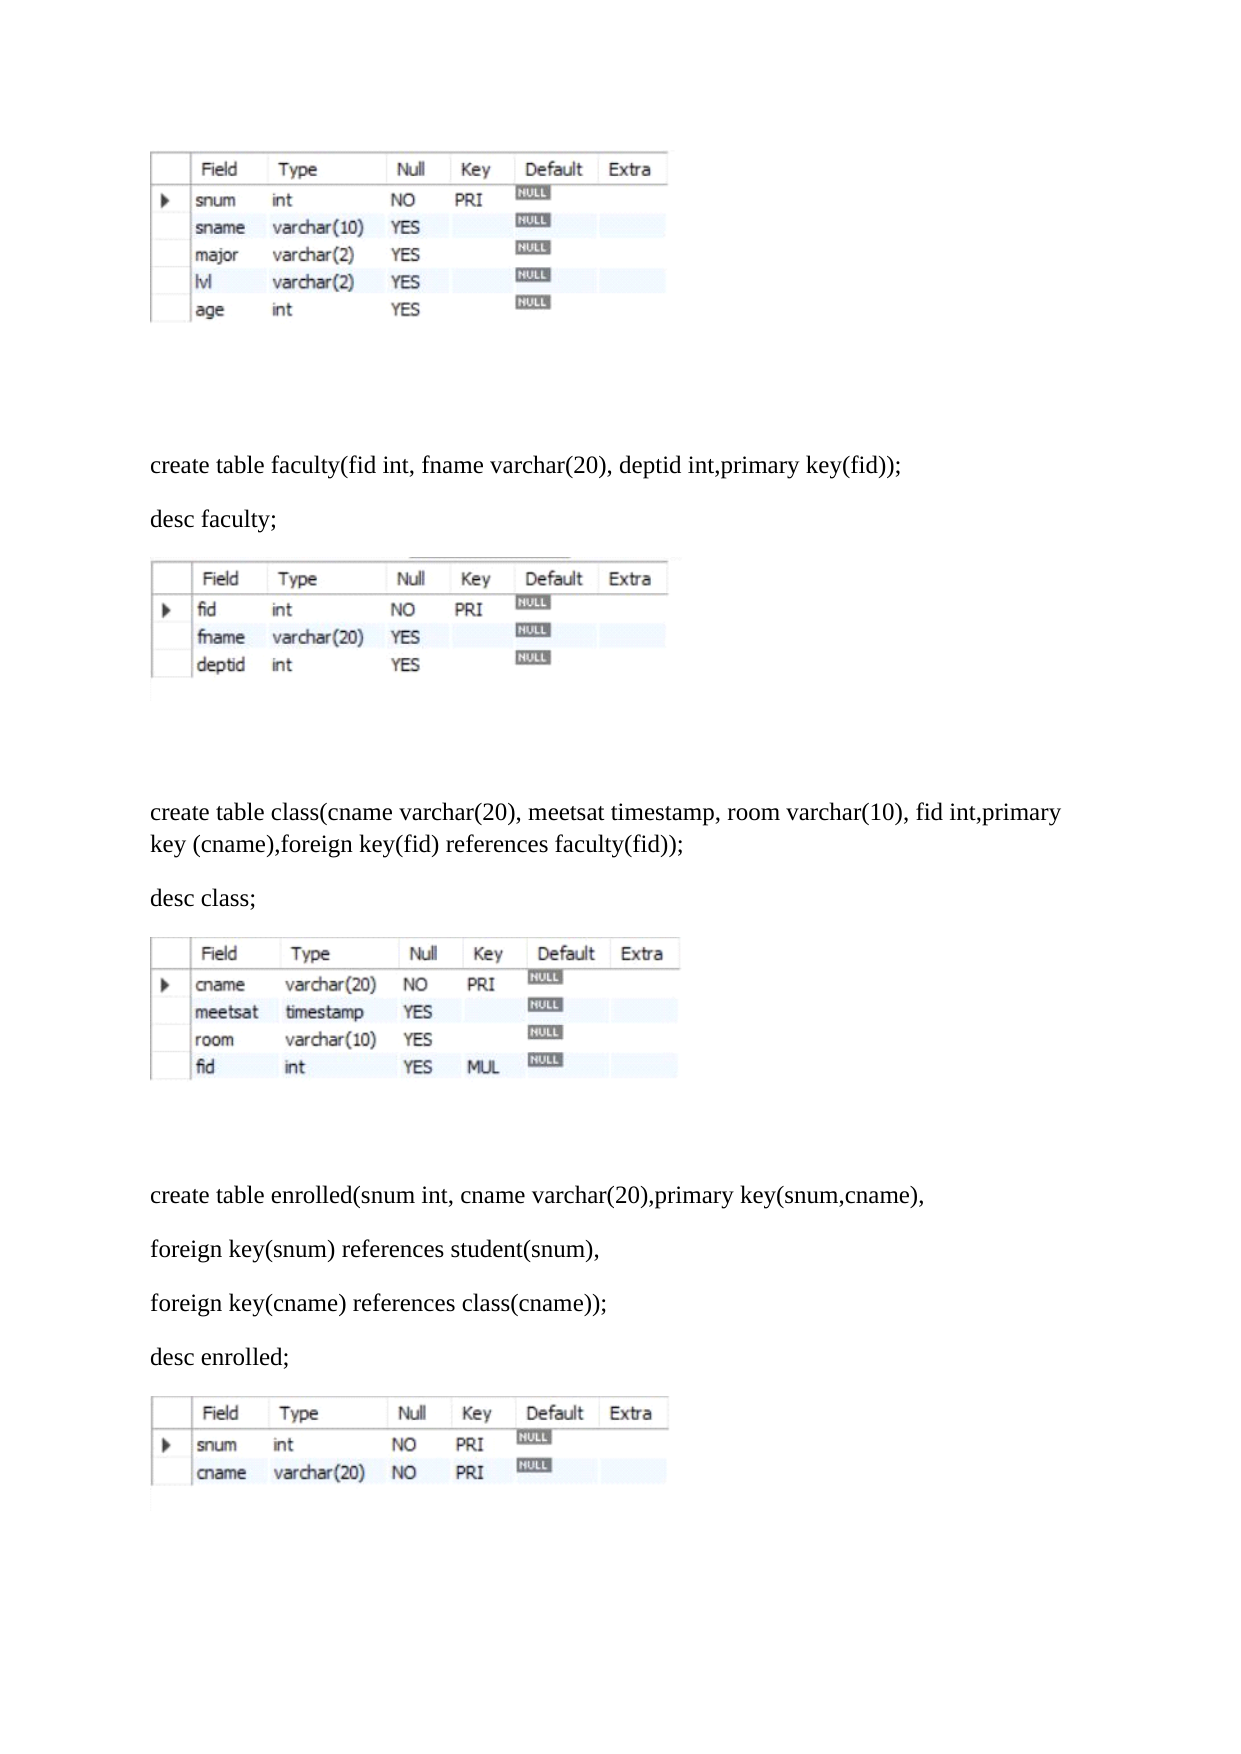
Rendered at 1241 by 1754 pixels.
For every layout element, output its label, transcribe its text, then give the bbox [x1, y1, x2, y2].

picture [150, 937, 683, 1086]
text desc enrolled; [150, 1342, 1090, 1371]
text foreign key(cname) references class(cname)); [150, 1288, 1090, 1317]
picture [150, 557, 683, 701]
text create table enrolled(snum int, cname varchar(20),primary key(snum,cname), [150, 1181, 1090, 1209]
text create table faculty(fid int, fname varchar(20), deptid int,primary key(fid)); [150, 450, 1090, 479]
picture [150, 1396, 677, 1511]
text foreign key(snum) references student(snum), [150, 1234, 1090, 1263]
text desc class; [150, 883, 1090, 912]
picture [150, 150, 676, 355]
text create table class(cname varchar(20), meetsat timestamp, room varchar(10), fid int,primary key (cname),foreign key(fid) references faculty(fid)); [150, 797, 1090, 858]
text desc faculty; [150, 504, 1090, 533]
